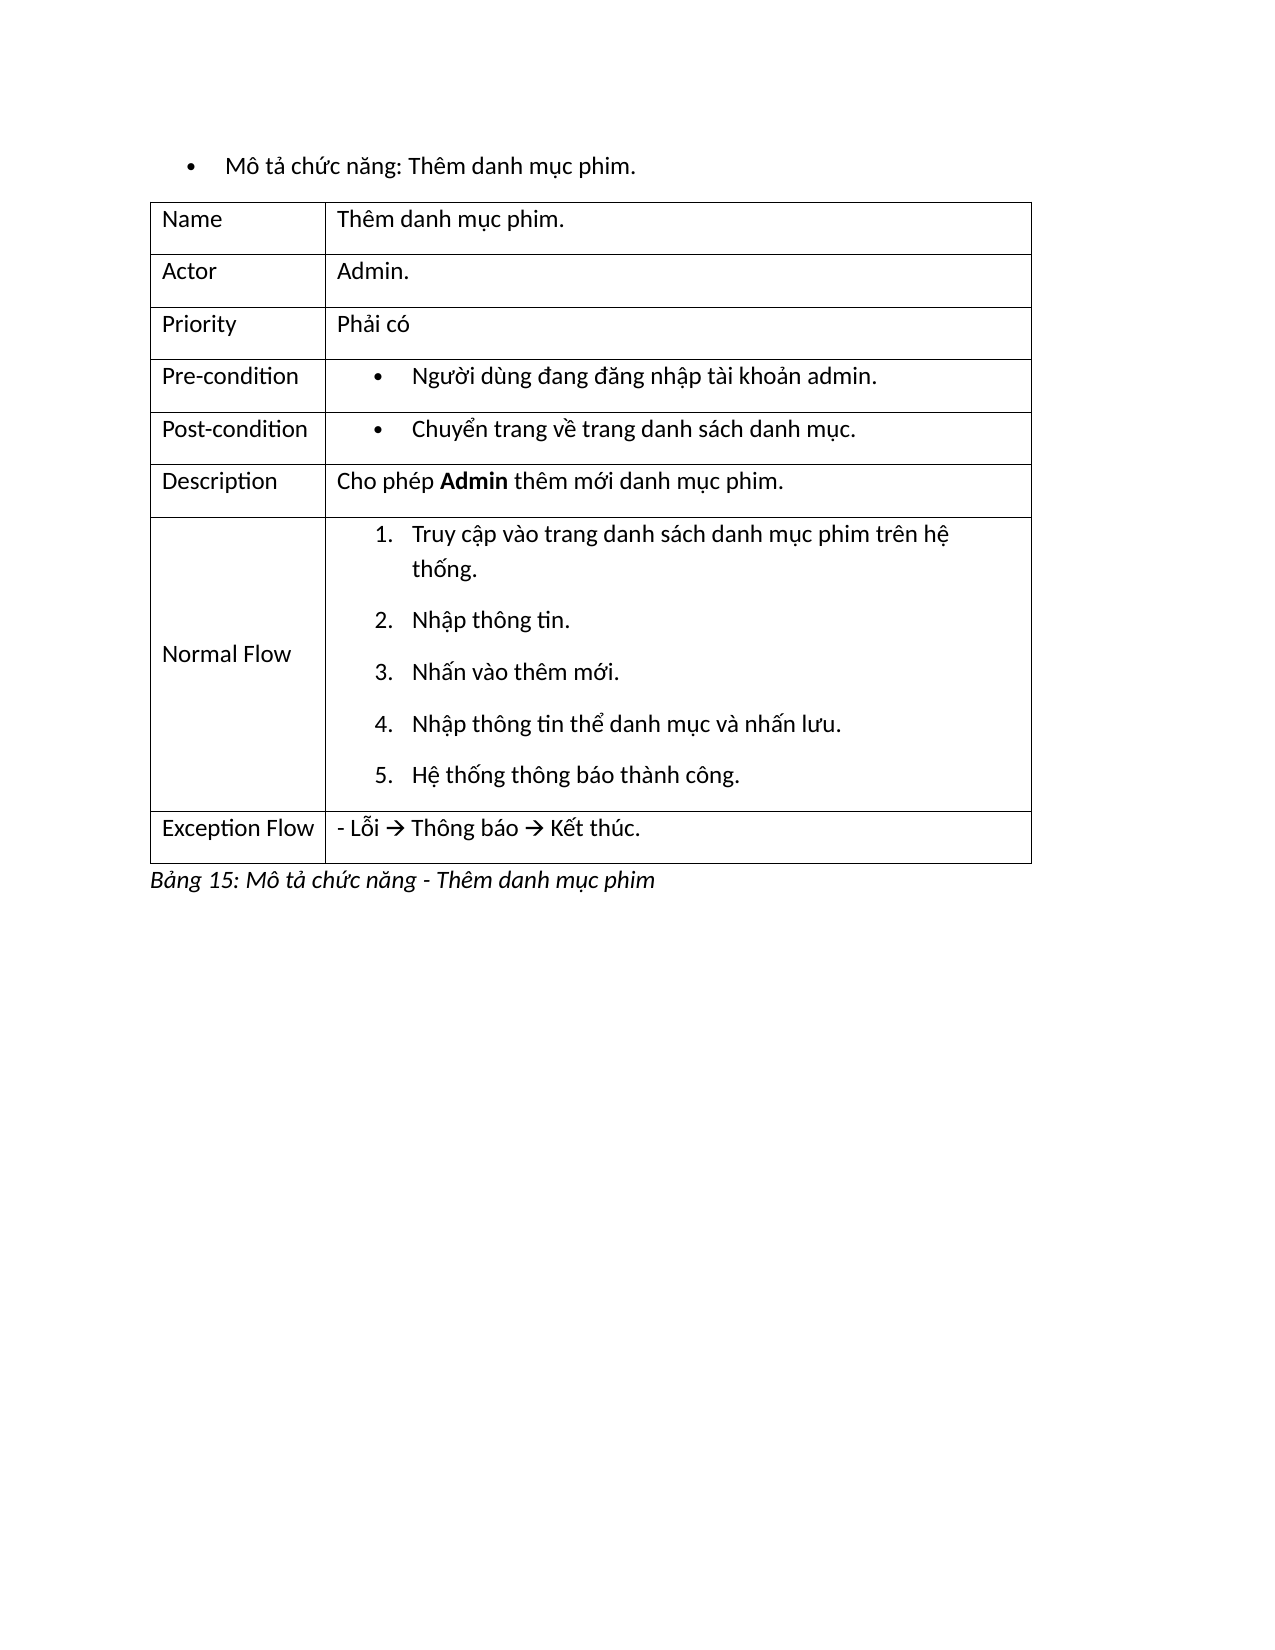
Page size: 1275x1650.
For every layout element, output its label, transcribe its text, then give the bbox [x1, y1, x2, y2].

table_cell Description [151, 465, 325, 517]
table_cell Cho phép Admin thêm mới danh mục phim. [326, 465, 1031, 517]
table_cell - Lỗi 🡪 Thông báo 🡪 Kết thúc. [326, 812, 1031, 863]
table_cell Người dùng đang đăng nhập tài khoản admin. [326, 360, 1031, 412]
table_cell Normal Flow [151, 518, 325, 811]
list Mô tả chức năng: Thêm danh mục phim. [187, 150, 1125, 181]
table_header Thêm danh mục phim. [326, 203, 1031, 254]
table_cell Phải có [326, 308, 1031, 359]
table_header Name [151, 203, 325, 254]
table_cell Truy cập vào trang danh sách danh mục phim trên hệ thống. Nhập thông tin. Nhấn vào thêm mới. Nhập thông tin thể danh mục và nhấn lưu. Hệ thống thông báo thành công. [326, 518, 1031, 811]
table_cell Exception Flow [151, 812, 325, 863]
table_cell Priority [151, 308, 325, 359]
table_cell Actor [151, 255, 325, 307]
table_cell Pre-condition [151, 360, 325, 412]
text Bảng 15: Mô tả chức năng - Thêm danh mục phim [150, 864, 1125, 895]
table_cell Chuyển trang về trang danh sách danh mục. [326, 413, 1031, 464]
table_cell Post-condition [151, 413, 325, 464]
table_cell Admin. [326, 255, 1031, 307]
